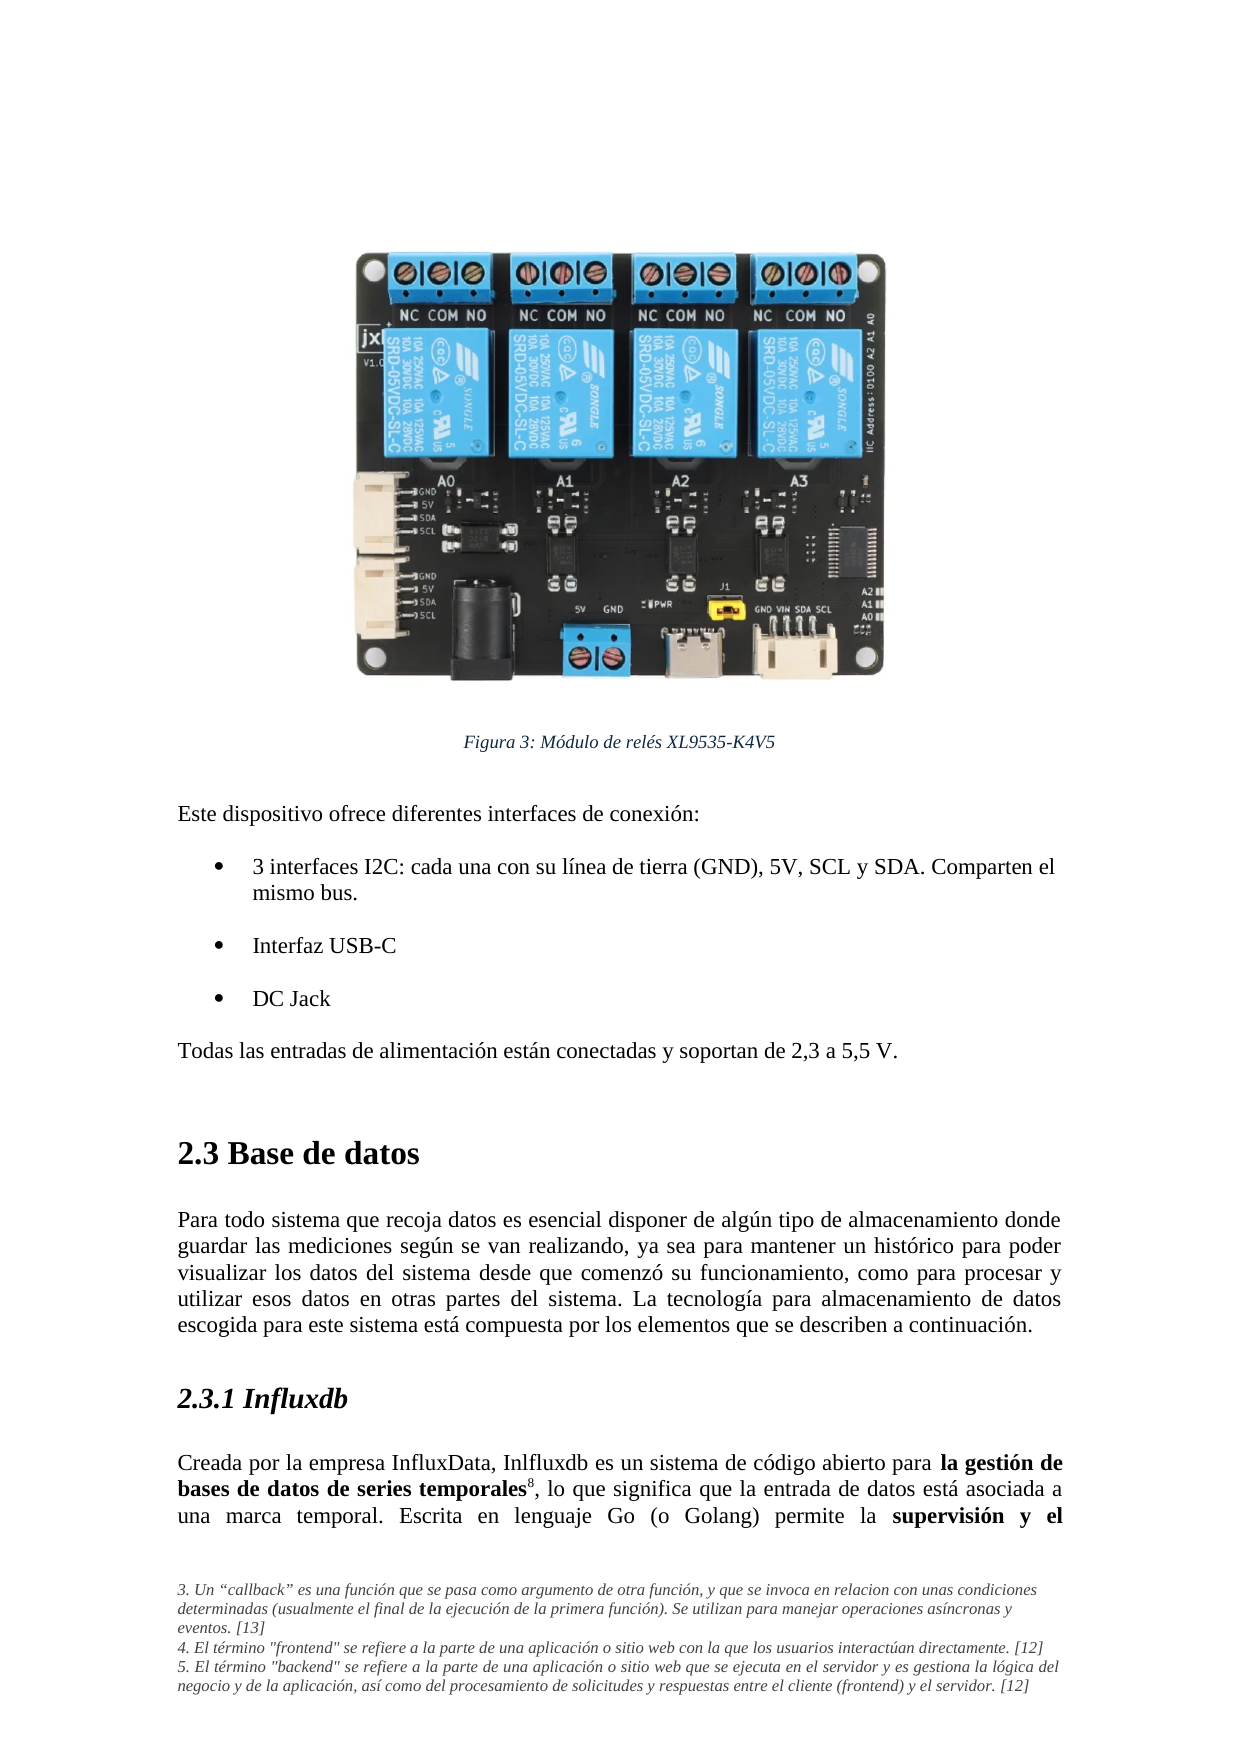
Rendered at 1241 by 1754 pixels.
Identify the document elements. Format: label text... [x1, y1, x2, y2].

text Figura 3: Módulo de relés XL9535-K4V5 [177, 731, 1063, 753]
subtitle 2.3 Base de datos [177, 1133, 1063, 1171]
list Interfaz USB-C [215, 932, 1063, 958]
text Todas las entradas de alimentación están conectadas y soportan de 2,3 a 5,5 V. [177, 1037, 1063, 1064]
subtitle 2.3.1 Influxdb [177, 1381, 1063, 1414]
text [177, 1449, 1063, 1528]
list 3 interfaces I2C: cada una con su línea de tierra (GND), 5V, SCL y SDA. Comparten el mismo bus. [215, 853, 1063, 906]
text Para todo sistema que recoja datos es esencial disponer de algún tipo de almacenamiento donde guardar las mediciones según se van realizando, ya sea para mantener un histórico para poder visualizar los datos del sistema desde que comenzó su funcionamiento, como para procesar y utilizar esos datos en otras partes del sistema. La tecnología para almacenamiento de datos escogida para este sistema está compuesta por los elementos que se describen a continuación. [177, 1206, 1063, 1338]
text Este dispositivo ofrece diferentes interfaces de conexión: [177, 800, 1063, 826]
picture [343, 236, 897, 689]
list DC Jack [215, 984, 1063, 1011]
